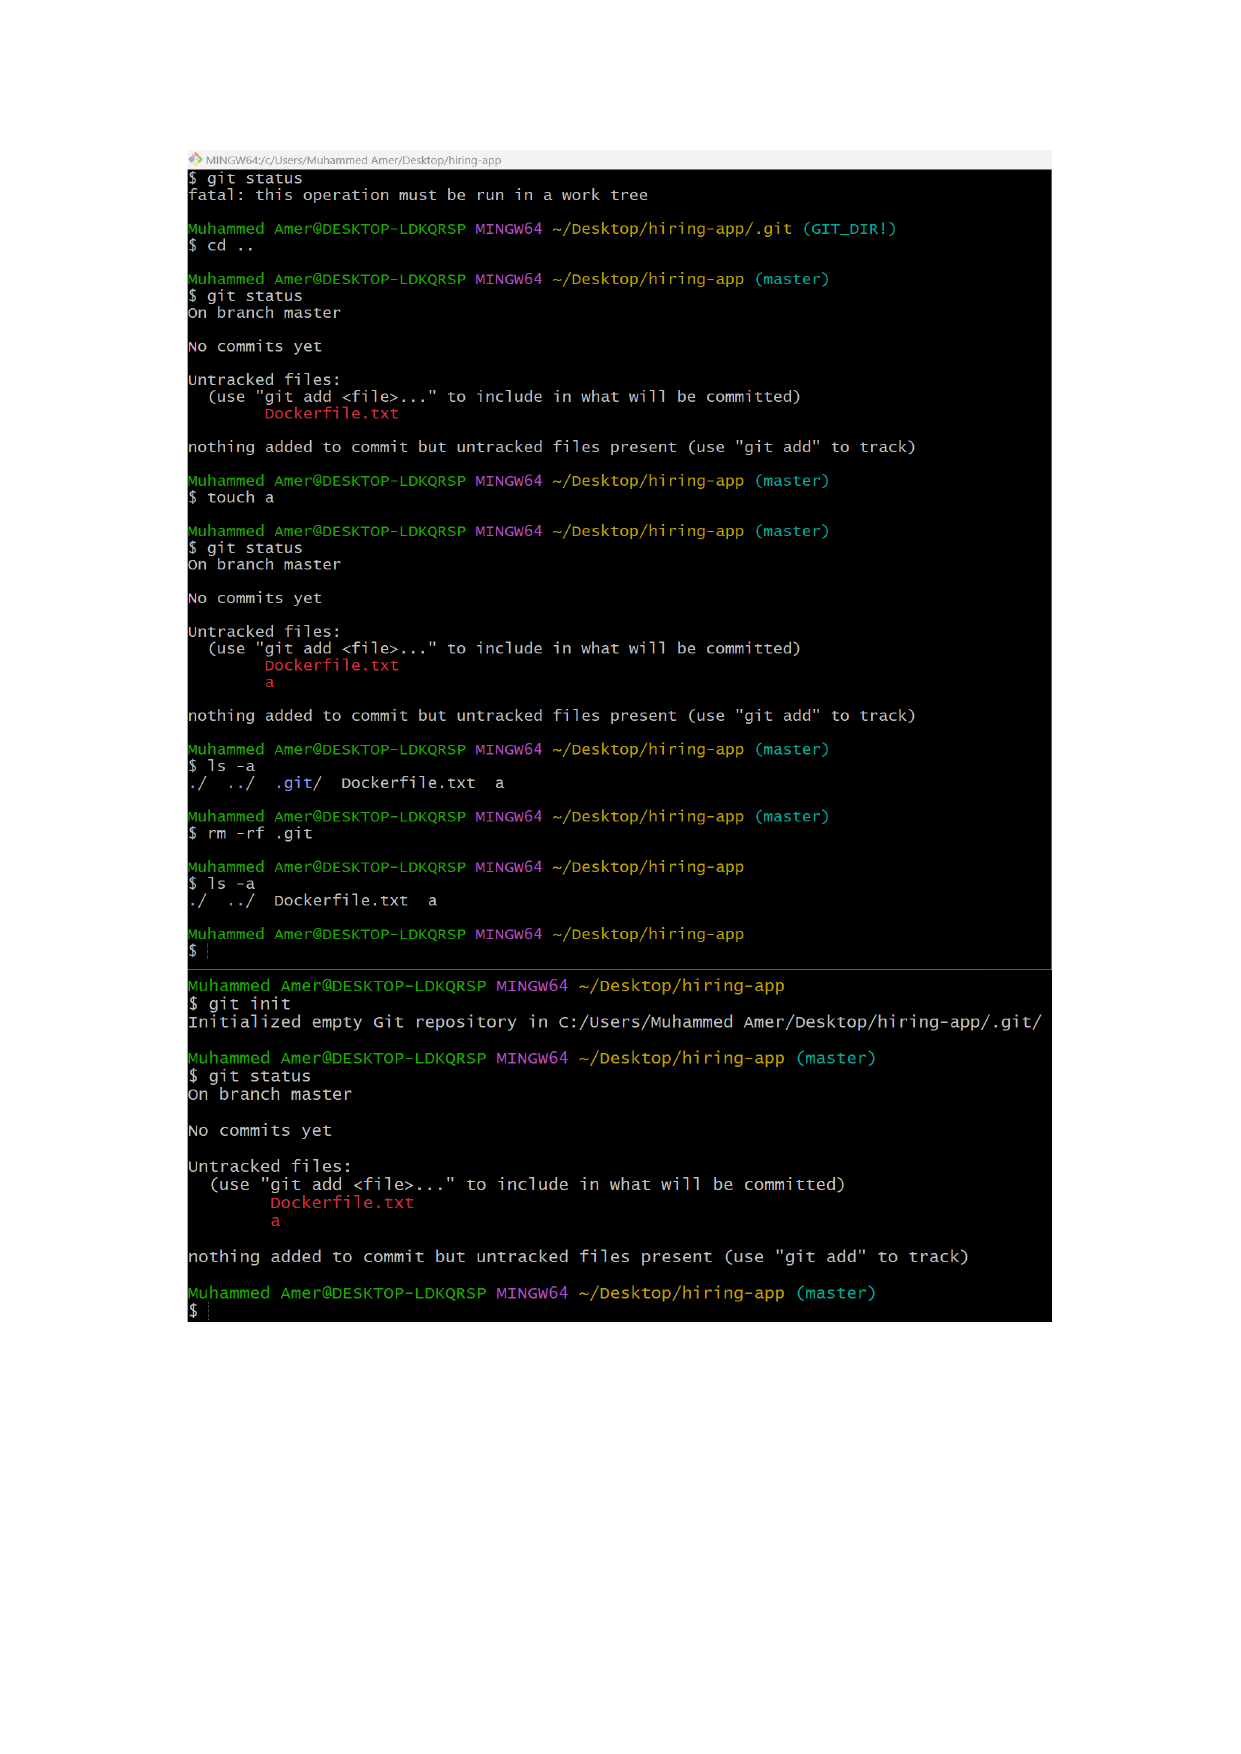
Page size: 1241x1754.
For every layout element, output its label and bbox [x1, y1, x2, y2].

picture [187, 150, 1052, 1322]
